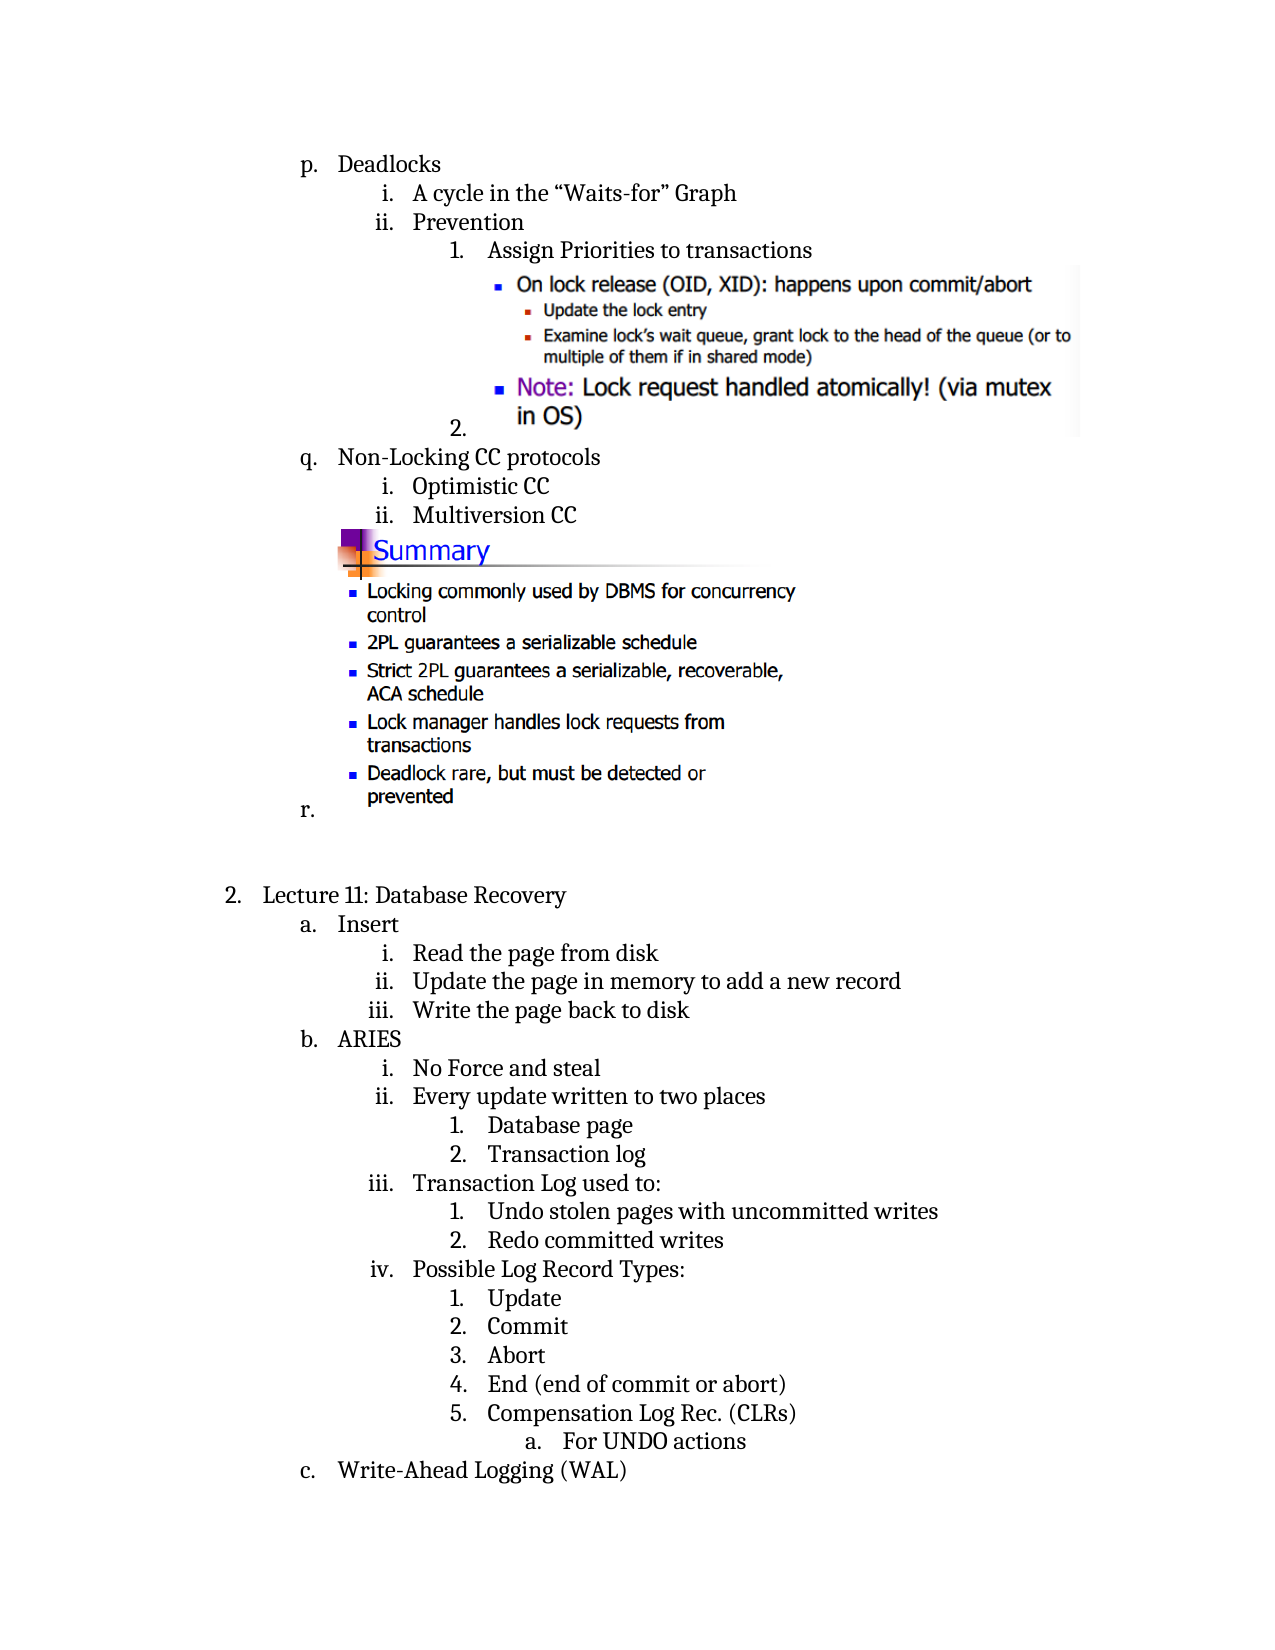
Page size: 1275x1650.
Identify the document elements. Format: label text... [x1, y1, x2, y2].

list Undo stolen pages with uncommitted writes [450, 1197, 1087, 1226]
list Non-Locking CC protocols [300, 443, 1087, 472]
list Possible Log Record Types: [394, 1255, 1087, 1283]
list For UNDO actions [525, 1427, 1087, 1456]
list Insert [300, 910, 1087, 938]
list Commit [450, 1312, 1087, 1341]
list Database page [450, 1111, 1087, 1140]
list Update [450, 1283, 1087, 1312]
list ARIES [300, 1025, 1087, 1053]
list Every update written to two places [394, 1082, 1087, 1111]
list Update the page in memory to add a new record [394, 967, 1087, 996]
list Compensation Log Rec. (CLRs) [450, 1398, 1087, 1427]
list Optimistic CC [394, 472, 1087, 501]
list Redo committed writes [450, 1226, 1087, 1255]
list Transaction log [450, 1140, 1087, 1168]
list Abort [450, 1341, 1087, 1370]
list Deadlocks [300, 150, 1087, 179]
picture [487, 265, 1081, 437]
list A cycle in the “Waits-for” Graph [394, 179, 1087, 207]
list End (end of commit or abort) [450, 1370, 1087, 1398]
picture [337, 529, 802, 818]
list Assign Priorities to transactions [450, 236, 1087, 265]
list Lecture 11: Database Recovery [225, 881, 1087, 910]
list No Force and steal [394, 1053, 1087, 1082]
list Transaction Log used to: [394, 1168, 1087, 1197]
list Prevention [394, 207, 1087, 236]
list Write the page back to disk [394, 996, 1087, 1025]
list Multiversion CC [394, 501, 1087, 529]
list Read the page from disk [394, 938, 1087, 967]
list Write-Ahead Logging (WAL) [300, 1456, 1087, 1485]
